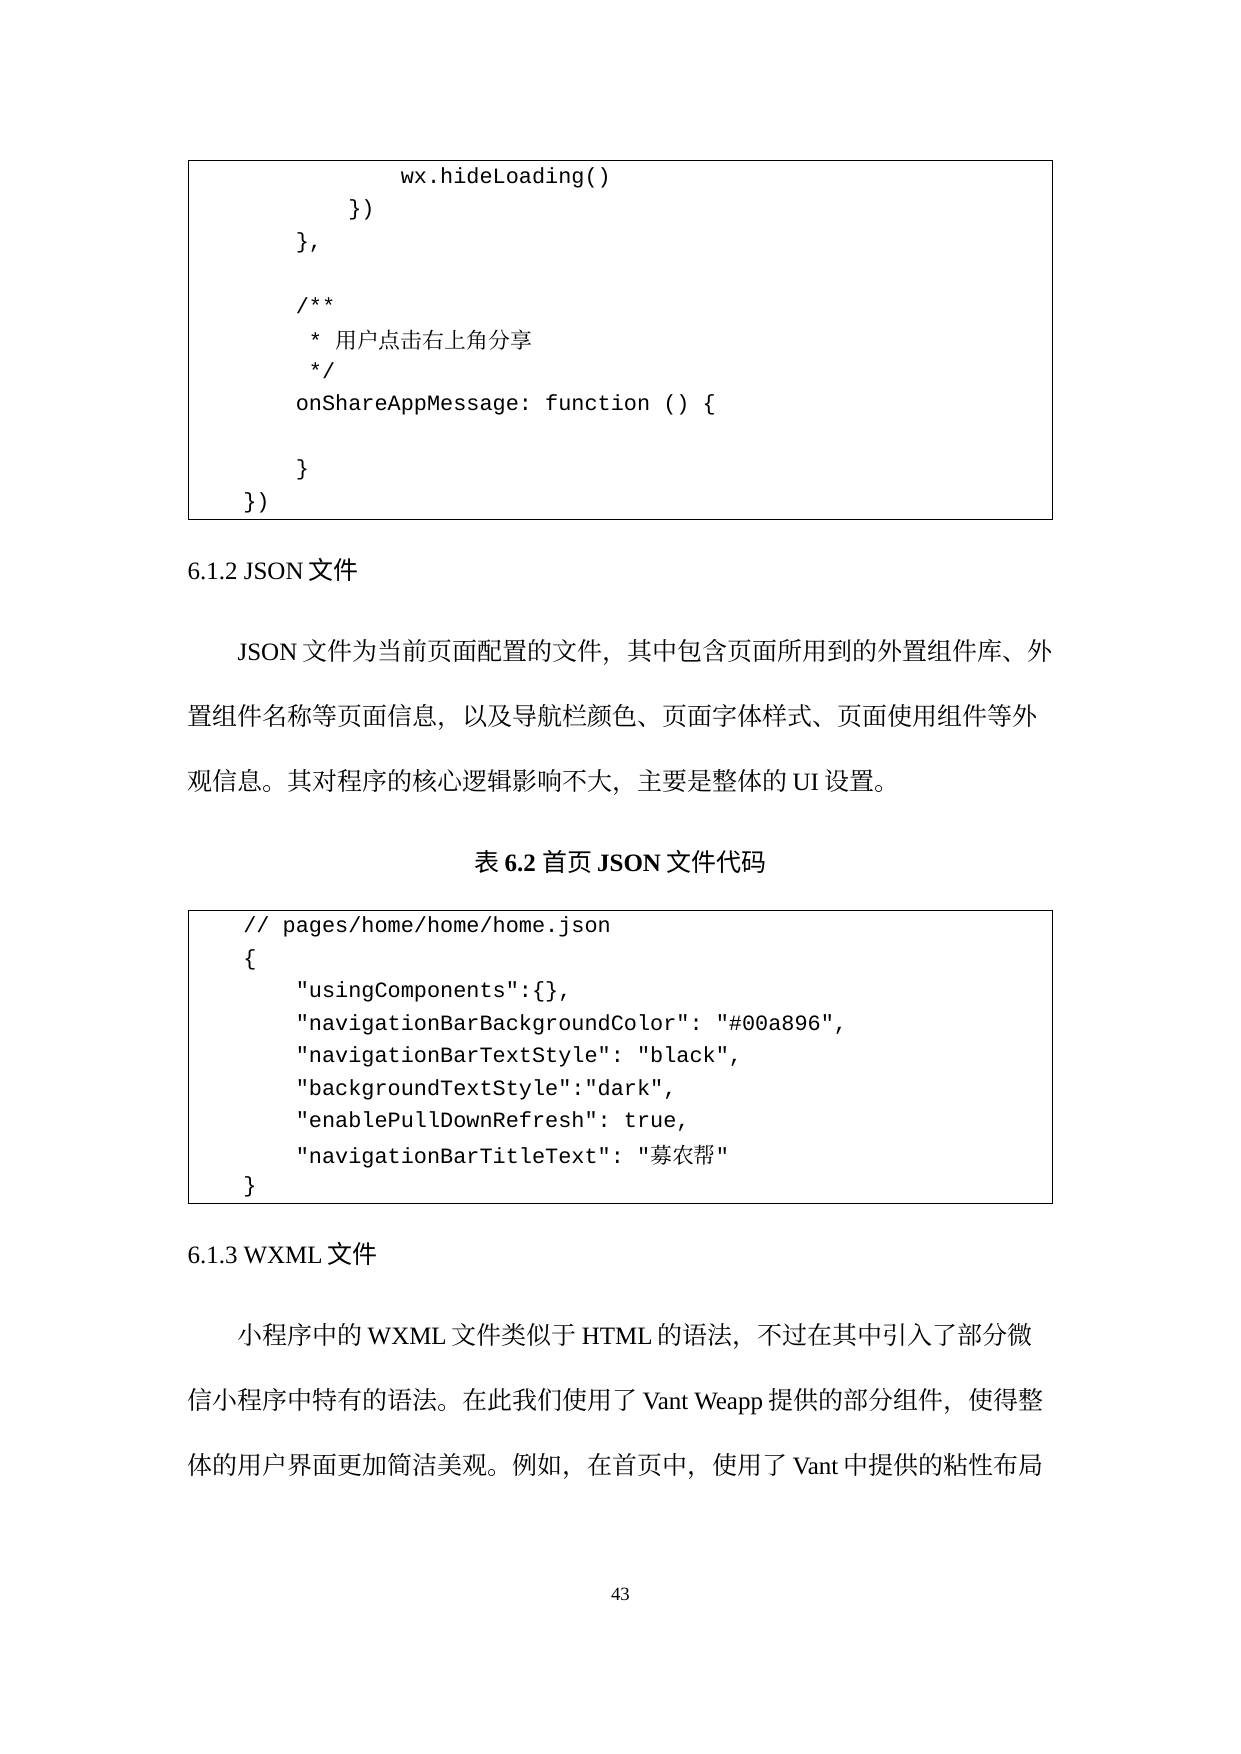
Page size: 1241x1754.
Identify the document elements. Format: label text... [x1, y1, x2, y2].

subtitle 6.1.3 WXML文件 [187, 1220, 1053, 1285]
table_header // pages/home/home/home.json { "usingComponents":{}, "navigationBarBackgroundColor": "#00a896", "navigationBarTextStyle": "black", "backgroundTextStyle":"dark", "enablePullDownRefresh": true, "navigationBarTitleText": "募农帮" } [189, 911, 1052, 1203]
text JSON文件为当前页面配置的文件，其中包含页面所用到的外置组件库、外置组件名称等页面信息，以及导航栏颜色、页面字体样式、页面使用组件等外观信息。其对程序的核心逻辑影响不大，主要是整体的UI设置。 [187, 617, 1053, 812]
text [187, 1302, 1053, 1497]
text 表6.2 首页JSON文件代码 [187, 828, 1053, 893]
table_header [189, 161, 1052, 518]
subtitle 6.1.2 JSON文件 [187, 536, 1053, 601]
